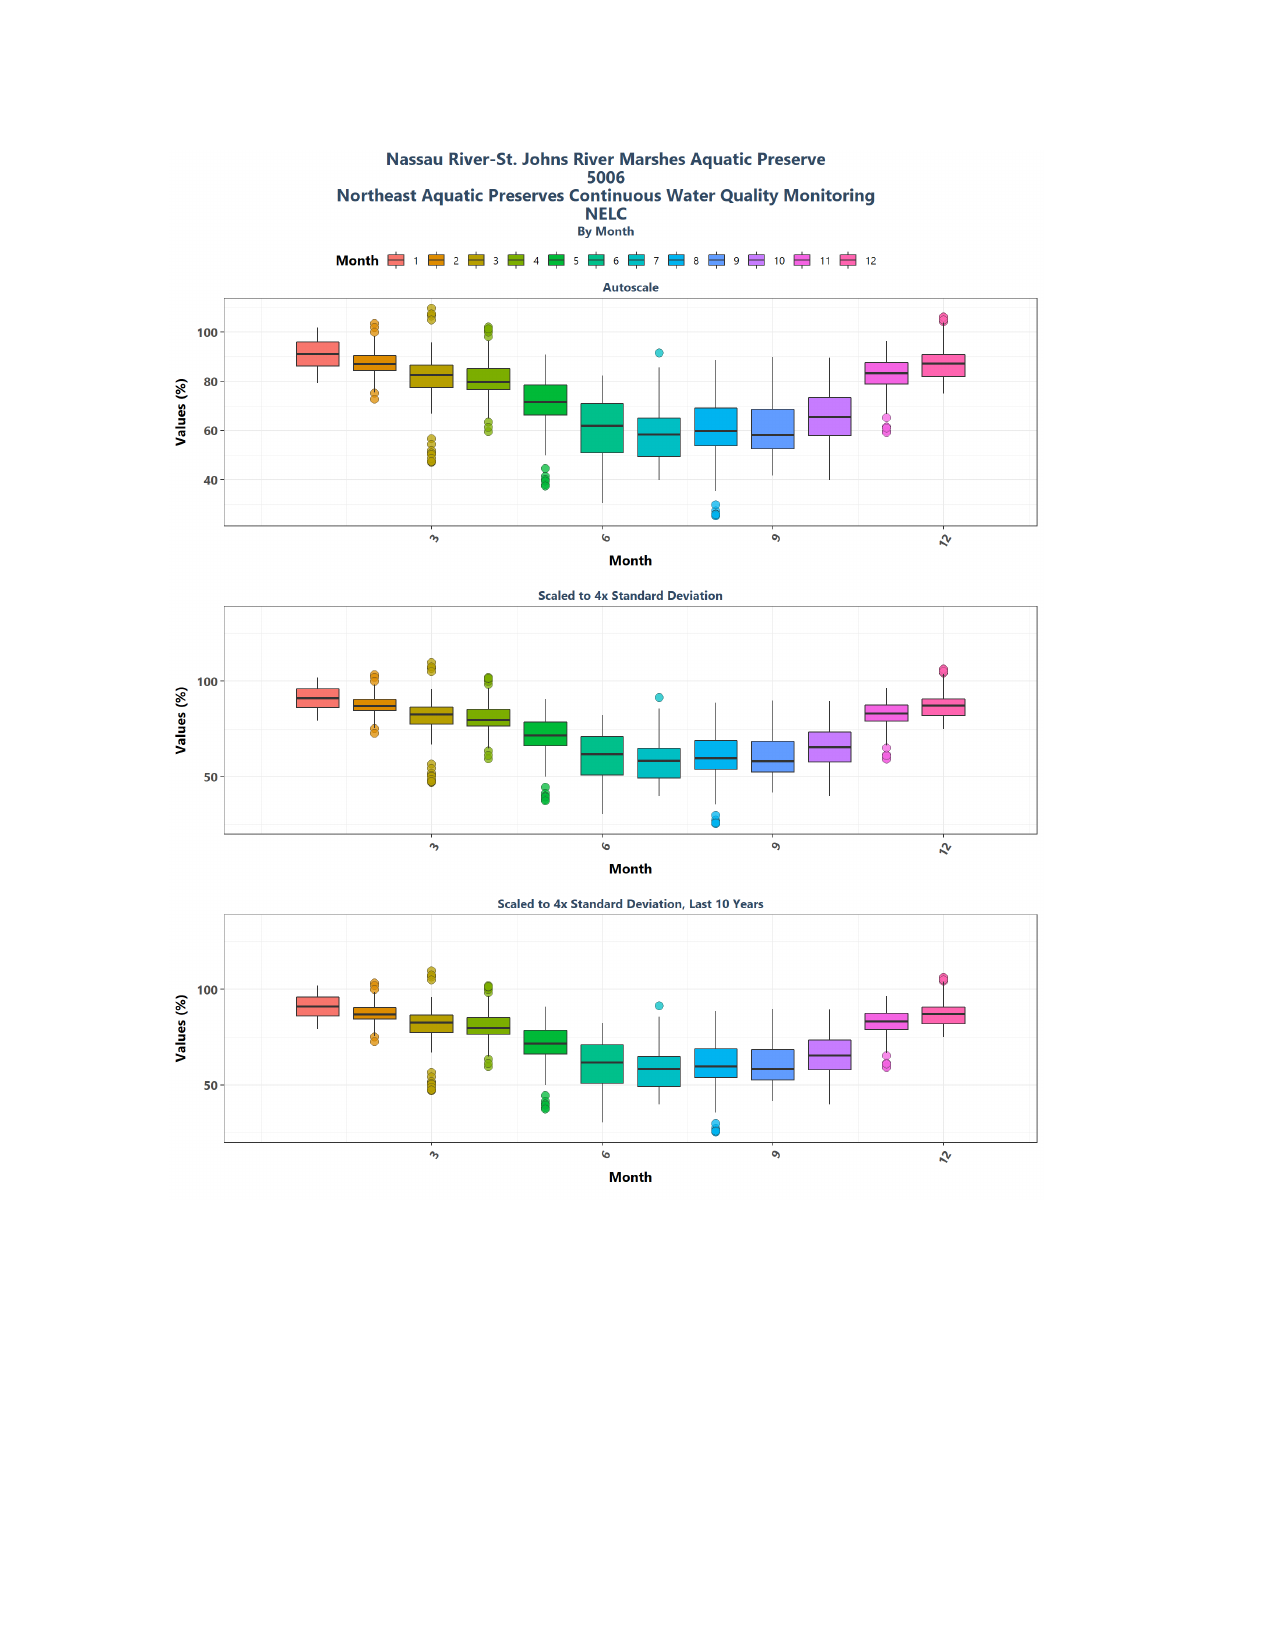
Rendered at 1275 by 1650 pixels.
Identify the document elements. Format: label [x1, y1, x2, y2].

picture [168, 150, 1044, 1200]
